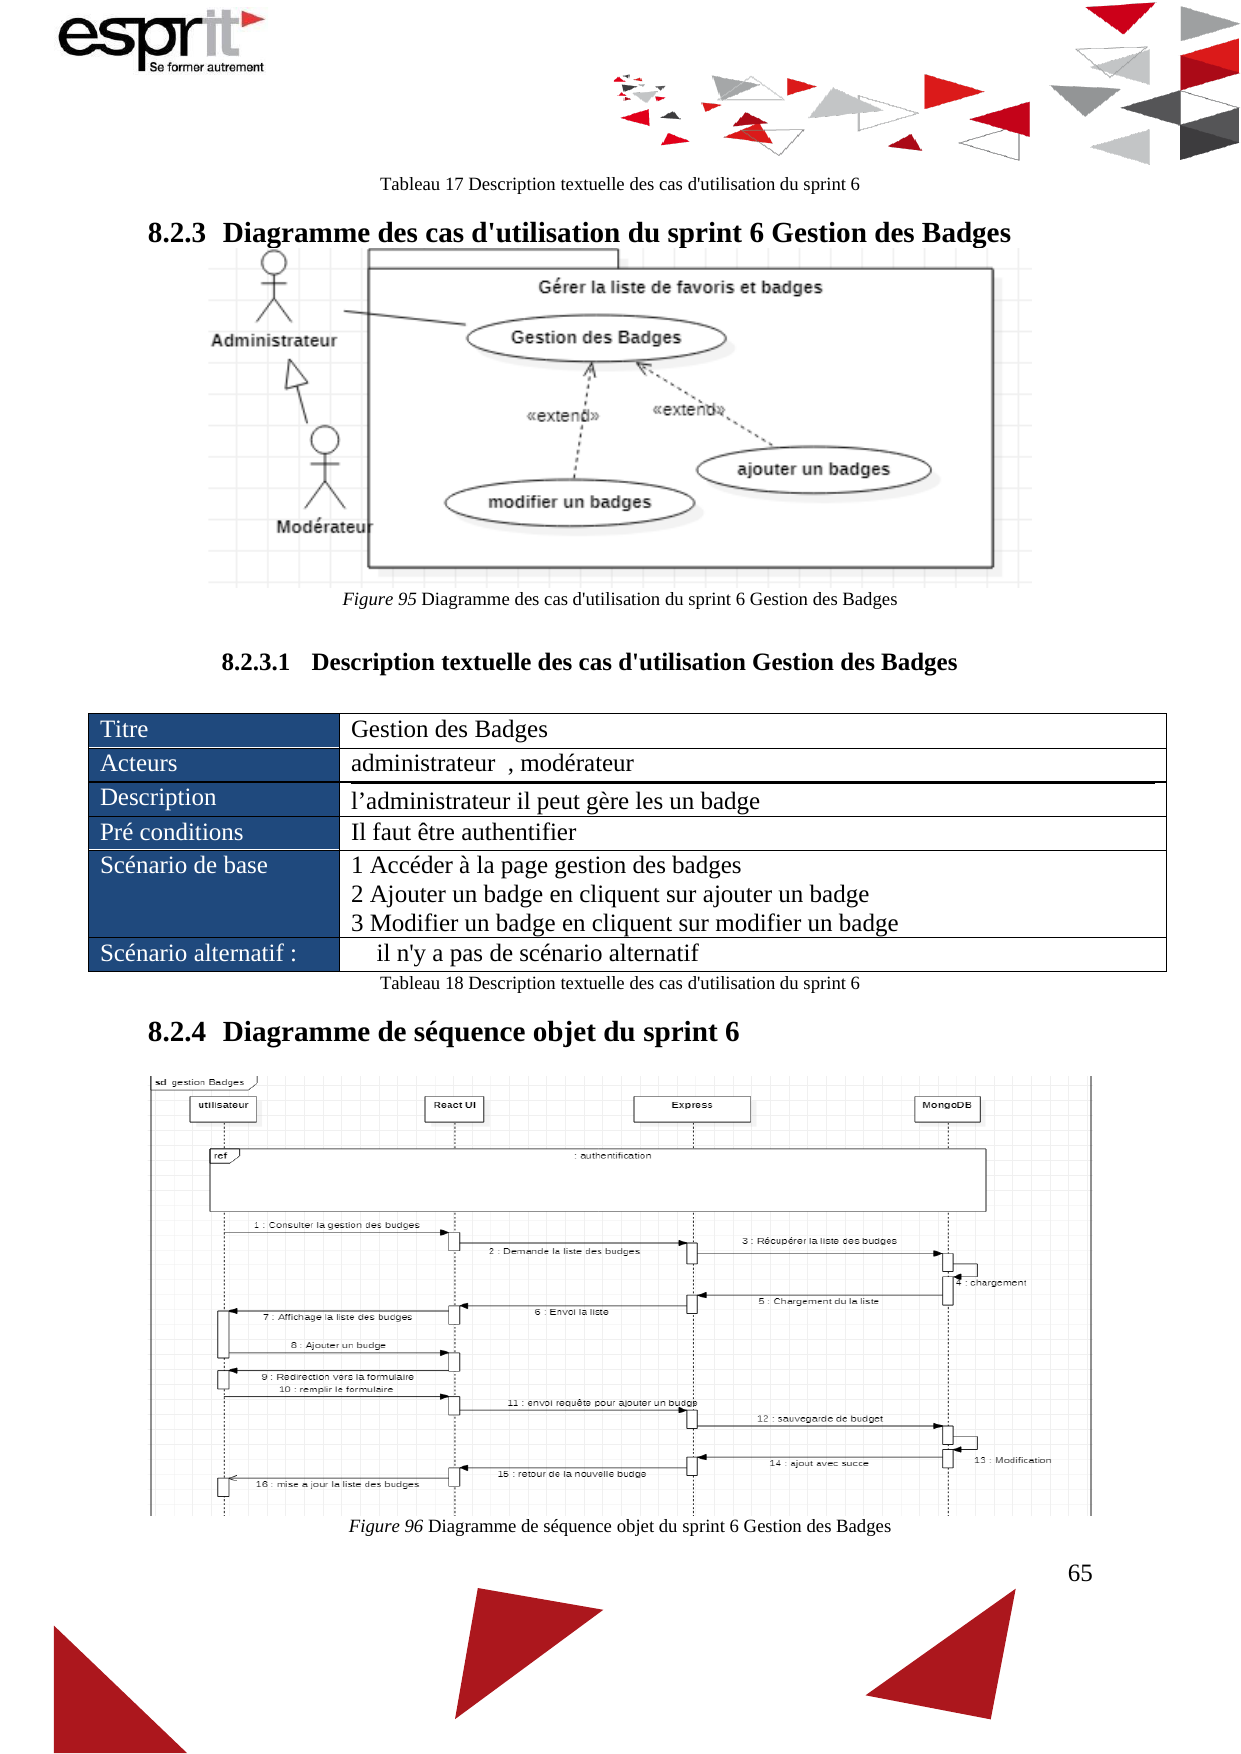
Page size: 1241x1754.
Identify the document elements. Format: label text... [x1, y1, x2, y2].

picture [613, 0, 1241, 167]
table_cell Pré conditions [89, 817, 339, 849]
table_cell Acteurs [89, 749, 339, 781]
text Figure 95 Diagramme des cas d'utilisation du sprint 6 Gestion des Badges [148, 588, 1093, 609]
table_header Gestion des Badges [340, 714, 1166, 747]
table_cell l’administrateur il peut gère les un badge [340, 783, 1166, 816]
table_header Titre [89, 714, 339, 747]
subtitle Diagramme de séquence objet du sprint 6 [148, 1014, 1093, 1048]
table_cell Scénario alternatif : [89, 938, 339, 971]
table_cell Description [89, 783, 339, 816]
table_cell Scénario de base [89, 851, 339, 937]
table_cell administrateur , modérateur [340, 749, 1166, 781]
table_cell 1 Accéder à la page gestion des badges 2 Ajouter un badge en cliquent sur ajouter un badge 3 Modifier un badge en cliquent sur modifier un badge [340, 851, 1166, 937]
text Figure 96 Diagramme de séquence objet du sprint 6 Gestion des Badges [148, 1516, 1093, 1537]
table_cell  il n'y a pas de scénario alternatif [340, 938, 1166, 971]
picture [147, 1076, 1093, 1516]
subtitle Diagramme des cas d'utilisation du sprint 6 Gestion des Badges [148, 215, 1093, 249]
picture [208, 248, 1032, 588]
table_cell Il faut être authentifier [340, 817, 1166, 849]
subtitle Description textuelle des cas d'utilisation Gestion des Badges [221, 647, 1093, 676]
picture [54, 7, 269, 75]
